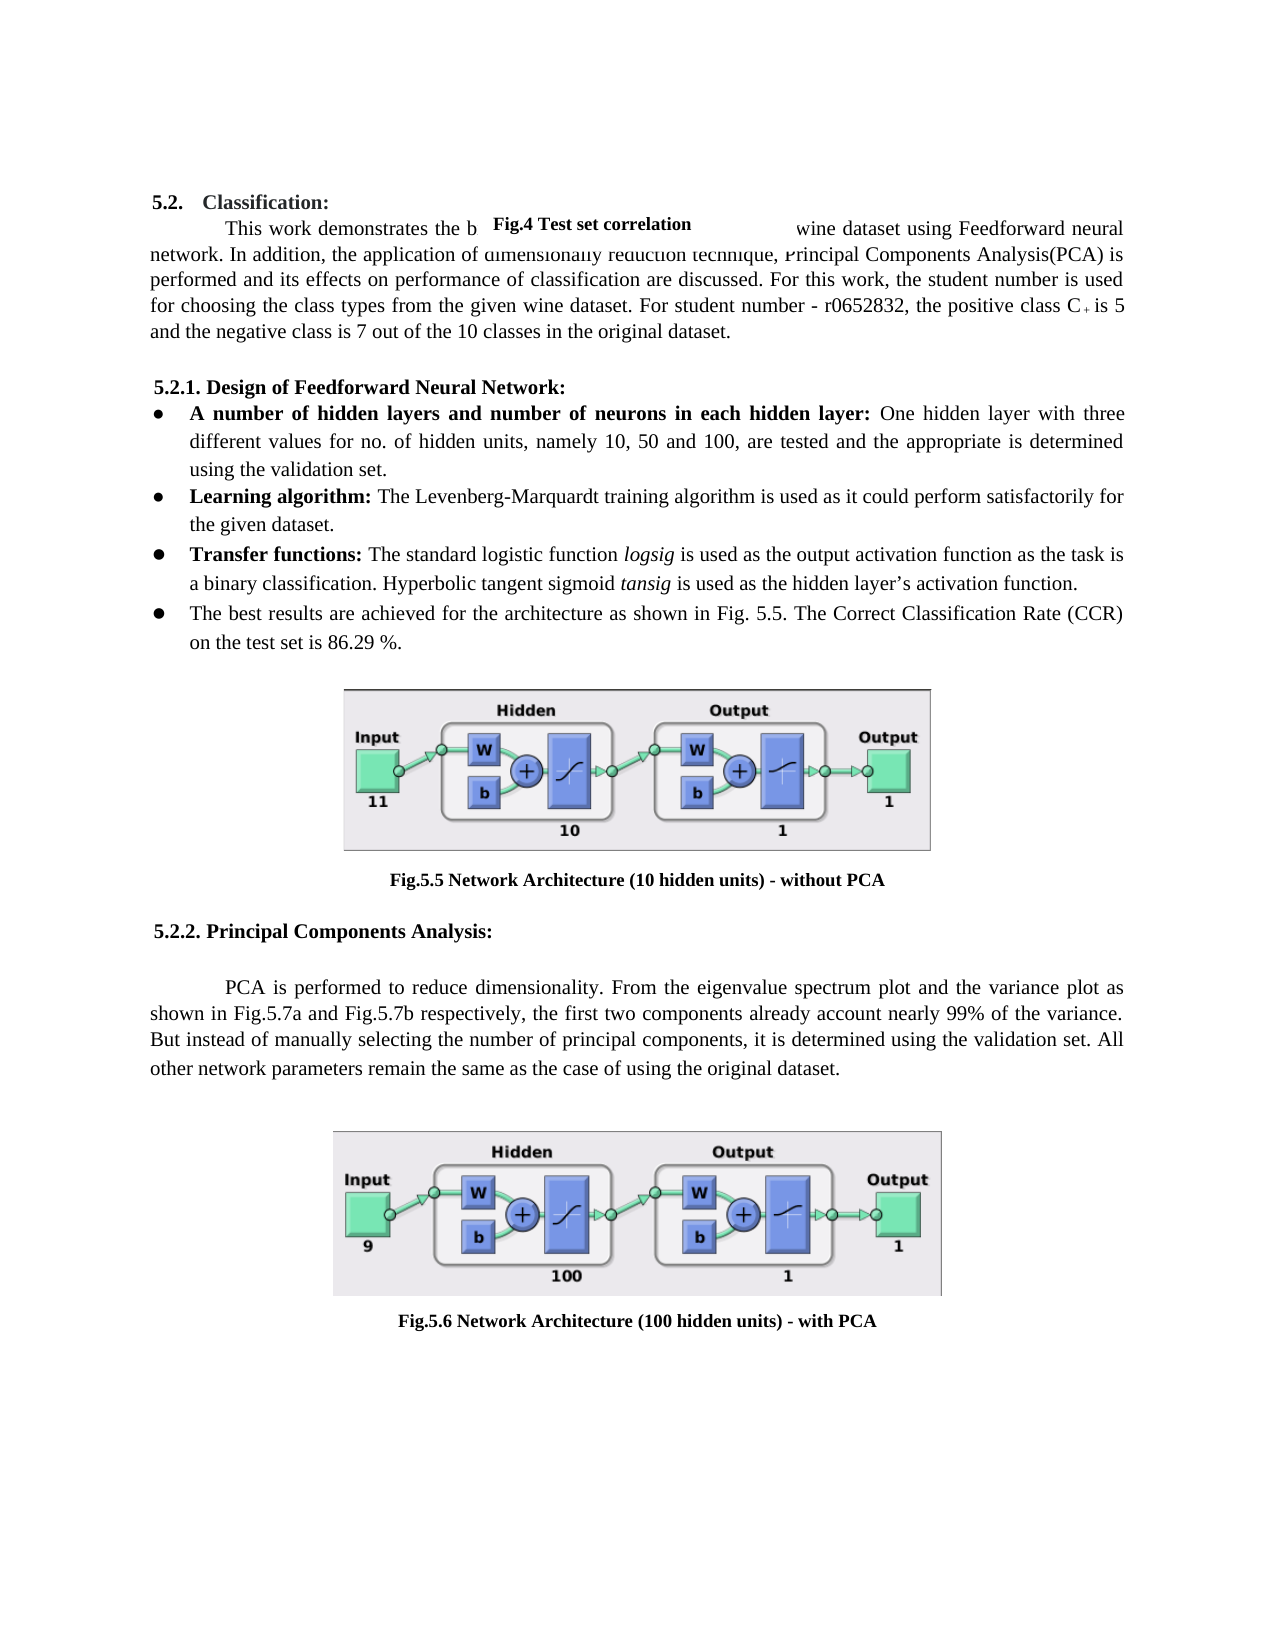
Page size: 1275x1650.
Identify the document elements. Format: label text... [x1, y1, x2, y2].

list Learning algorithm: The Levenberg-Marquardt training algorithm is used as it could perform satisfactorily for the given dataset. [152, 484, 1125, 536]
subtitle Classification: [152, 189, 1125, 214]
list Transfer functions: The standard logistic function logsig is used as the output activation function as the task is a binary classification. Hyperbolic tangent sigmoid tansig is used as the hidden layer’s activation function. [152, 539, 1125, 595]
picture [333, 1131, 942, 1296]
list A number of hidden layers and number of neurons in each hidden layer: One hidden layer with three different values for no. of hidden units, namely 10, 50 and 100, are tested and the appropriate is determined using the validation set. [152, 401, 1125, 481]
subtitle Principal Components Analysis: [154, 919, 1125, 943]
subtitle Design of Feedforward Neural Network: [154, 375, 1125, 399]
text Fig.5.6 Network Architecture (100 hidden units) - with PCA [150, 1310, 1125, 1332]
list The best results are achieved for the architecture as shown in Fig. 5.5. The Correct Classification Rate (CCR) on the test set is 86.29 %. [152, 598, 1125, 654]
text Fig.5.5 Network Architecture (10 hidden units) - without PCA [150, 869, 1125, 891]
text PCA is performed to reduce dimensionality. From the eigenvalue spectrum plot and the variance plot as shown in Fig.5.7a and Fig.5.7b respectively, the first two components already account nearly 99% of the variance. But instead of manually selecting the number of principal components, it is determined using the validation set. All other network parameters remain the same as the case of using the original dataset. [150, 975, 1125, 1081]
text This work demonstrates the binary classification task on the given wine dataset using Feedforward neural network. In addition, the application of dimensionally reduction technique, Principal Components Analysis(PCA) is performed and its effects on performance of classification are discussed. For this work, the student number is used for choosing the class types from the given wine dataset. For student number - r0652832, the positive class C+ is 5 and the negative class is 7 out of the 10 classes in the original dataset. [150, 216, 1125, 343]
picture [343, 689, 932, 851]
